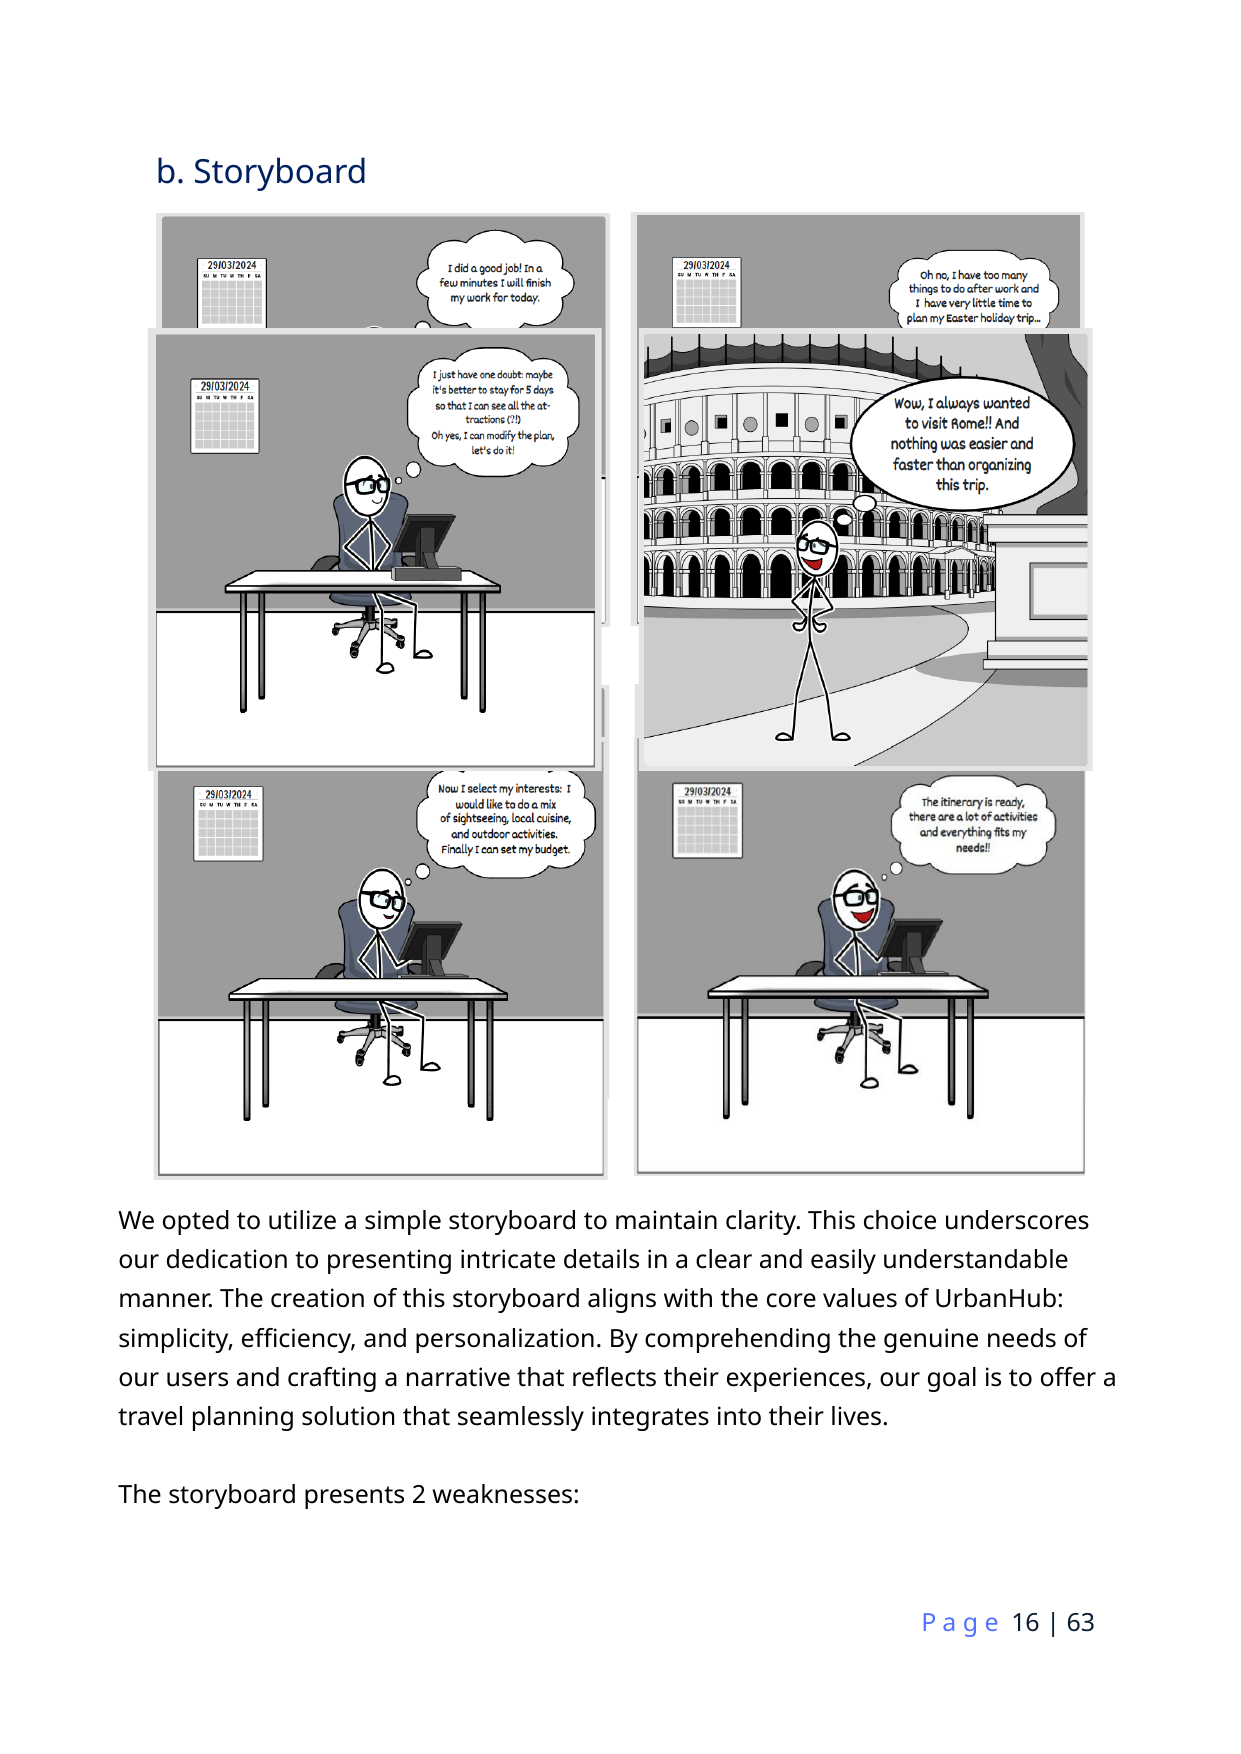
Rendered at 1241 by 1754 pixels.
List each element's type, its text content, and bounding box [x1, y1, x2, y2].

list The storyboard presents 2 weaknesses: [118, 1477, 1122, 1511]
subtitle Storyboard [156, 148, 1122, 193]
picture [630, 212, 1093, 1176]
picture [147, 213, 611, 1180]
